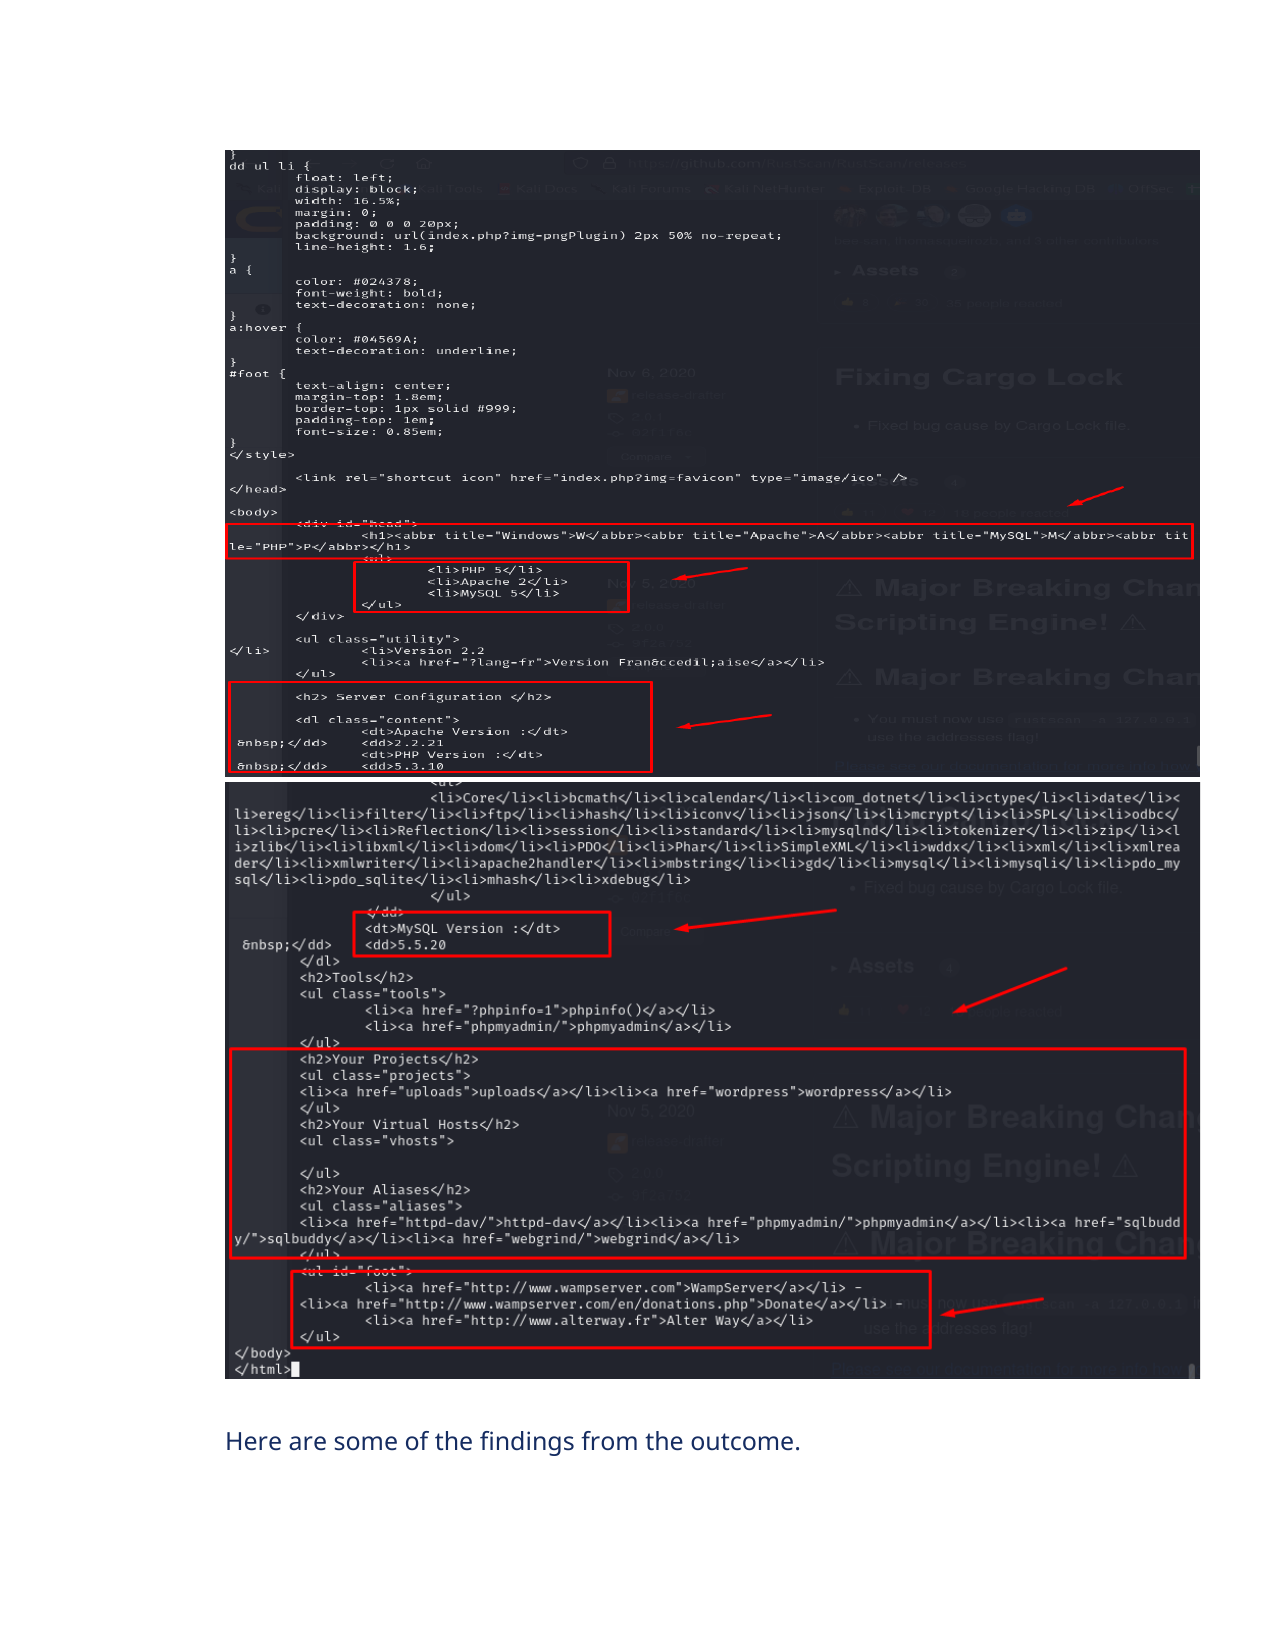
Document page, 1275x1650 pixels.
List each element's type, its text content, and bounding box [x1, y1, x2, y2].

text Here are some of the findings from the outcome. [225, 1408, 1125, 1458]
picture [225, 150, 1200, 777]
picture [225, 782, 1200, 1379]
